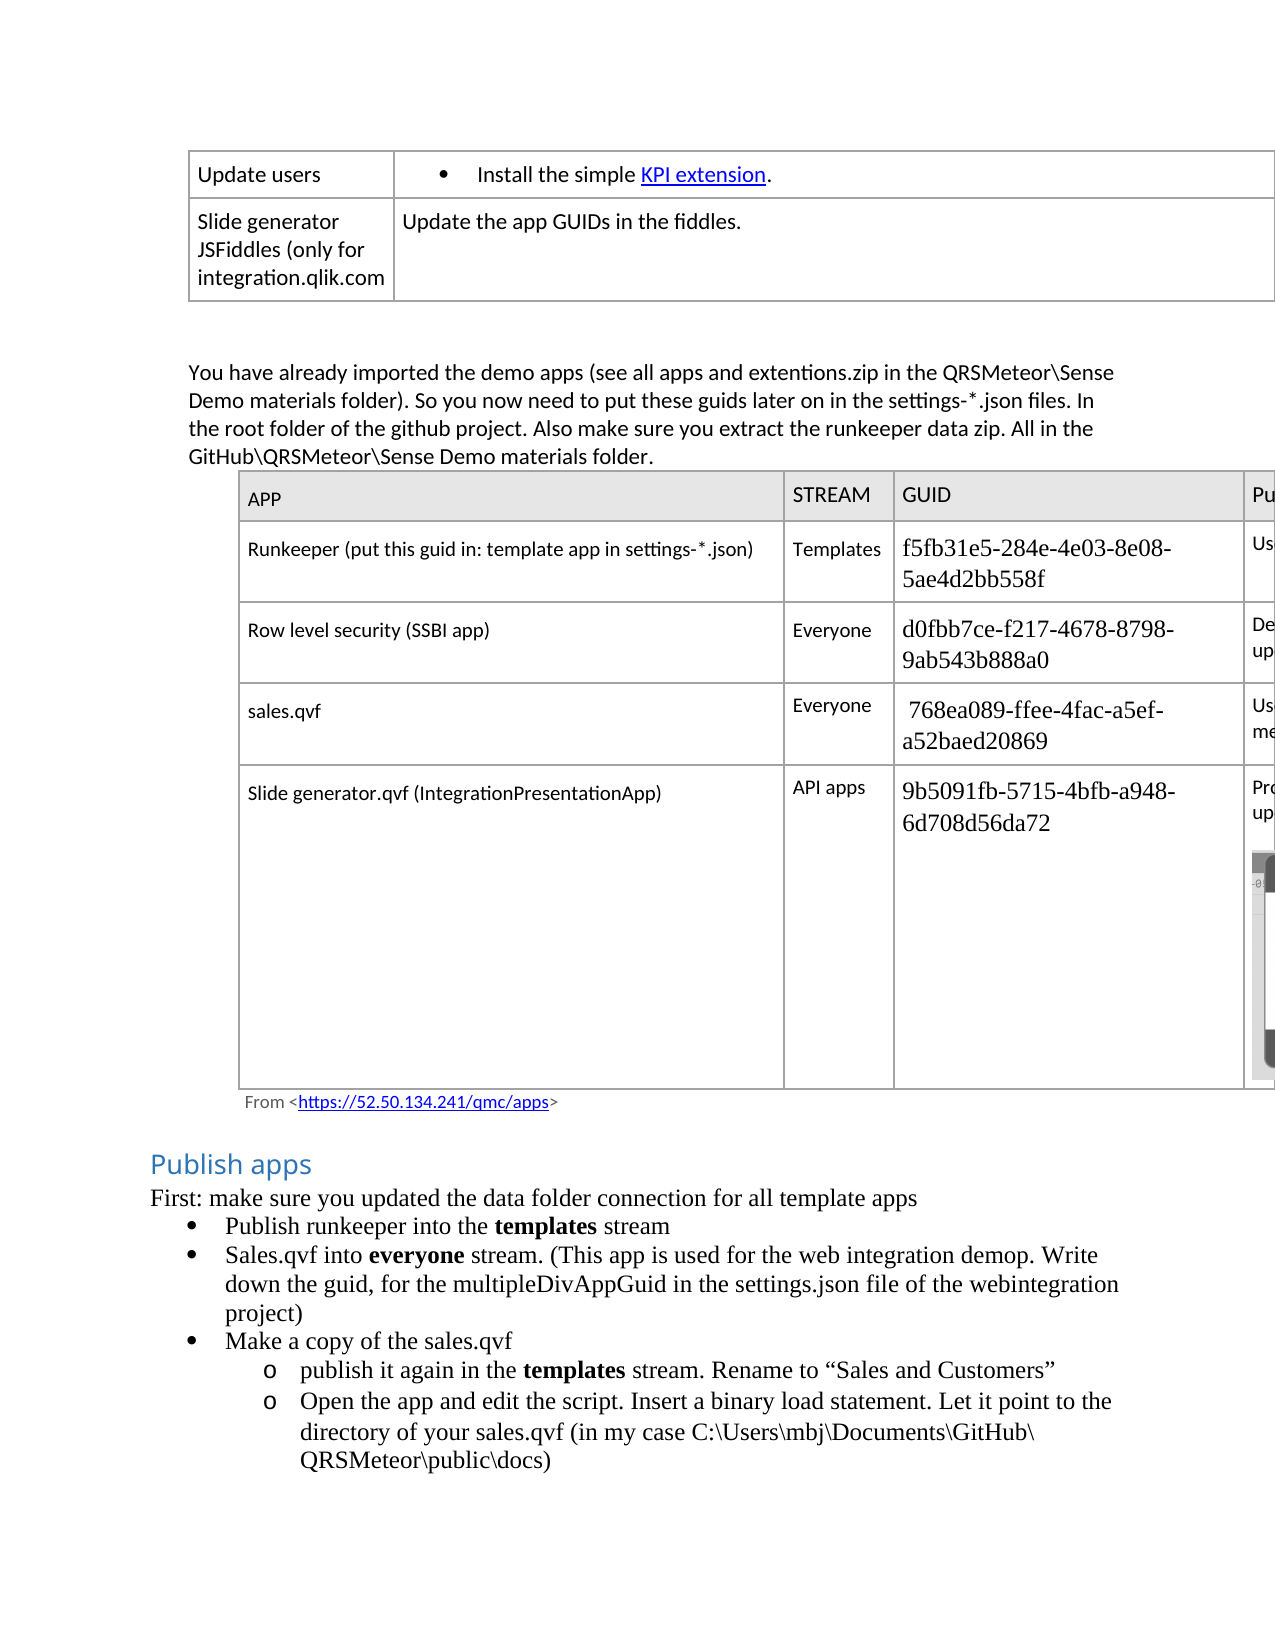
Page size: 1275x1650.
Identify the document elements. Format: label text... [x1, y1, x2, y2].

list Publish runkeeper into the templates stream [187, 1211, 1125, 1240]
table_cell Everyone [785, 684, 893, 763]
text First: make sure you updated the data folder connection for all template apps [150, 1183, 1125, 1211]
table_header STREAM [785, 472, 893, 520]
table_cell f5fb31e5-284e-4e03-8e08-5ae4d2bb558f [895, 522, 1243, 601]
text From <https://52.50.134.241/qmc/apps> [244, 1090, 1125, 1113]
picture [1252, 850, 1275, 1080]
subtitle Publish apps [150, 1146, 1125, 1183]
table_header APP [240, 472, 783, 520]
table_cell Templates [785, 522, 893, 601]
table_cell Runkeeper (put this guid in: template app in settings-*.json) [240, 522, 783, 601]
table_cell 768ea089-ffee-4fac-a5ef-a52baed20869 [895, 684, 1243, 763]
table_header GUID [895, 472, 1243, 520]
table_cell d0fbb7ce-f217-4678-8798-9ab543b888a0 [895, 603, 1243, 682]
table_header Purpose [1245, 472, 1274, 520]
table_cell Row level security (SSBI app) [240, 603, 783, 682]
list Make a copy of the sales.qvf [187, 1326, 1125, 1355]
table_cell sales.qvf [240, 684, 783, 763]
table_cell Everyone [785, 603, 893, 682]
table_cell Slide generator JSFiddles (only for integration.qlik.com [190, 199, 393, 299]
table_cell API apps [785, 766, 893, 1088]
table_cell Provides data and some sheets for the slide generator. Make sure you update its GUID in the settings.json file. [1245, 766, 1274, 1088]
table_cell 9b5091fb-5715-4bfb-a948-6d708d56da72 [895, 766, 1243, 1088]
table_cell Update the app GUIDs in the fiddles. [395, 199, 1274, 299]
list publish it again in the templates stream. Rename to “Sales and Customers” [262, 1355, 1125, 1386]
list Open the app and edit the script. Insert a binary load statement. Let it point to the directory of your sales.qvf (in my case C:\Users\mbj\Documents\GitHub\QRSMeteor\public\docs) [262, 1386, 1125, 1474]
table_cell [190, 152, 393, 197]
text You have already imported the demo apps (see all apps and extentions.zip in the QRSMeteor\Sense Demo materials folder). So you now need to put these guids later on in the settings-*.json files. In the root folder of the github project. Also make sure you extract the runkeeper data zip. All in the GitHub\QRSMeteor\Sense Demo materials folder. [188, 358, 1125, 470]
list Sales.qvf into everyone stream. (This app is used for the web integration demop. Write down the guid, for the multipleDivAppGuid in the settings.json file of the webintegration project) [187, 1240, 1125, 1326]
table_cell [395, 152, 1274, 197]
table_cell Slide generator.qvf (IntegrationPresentationApp) [240, 766, 783, 1088]
